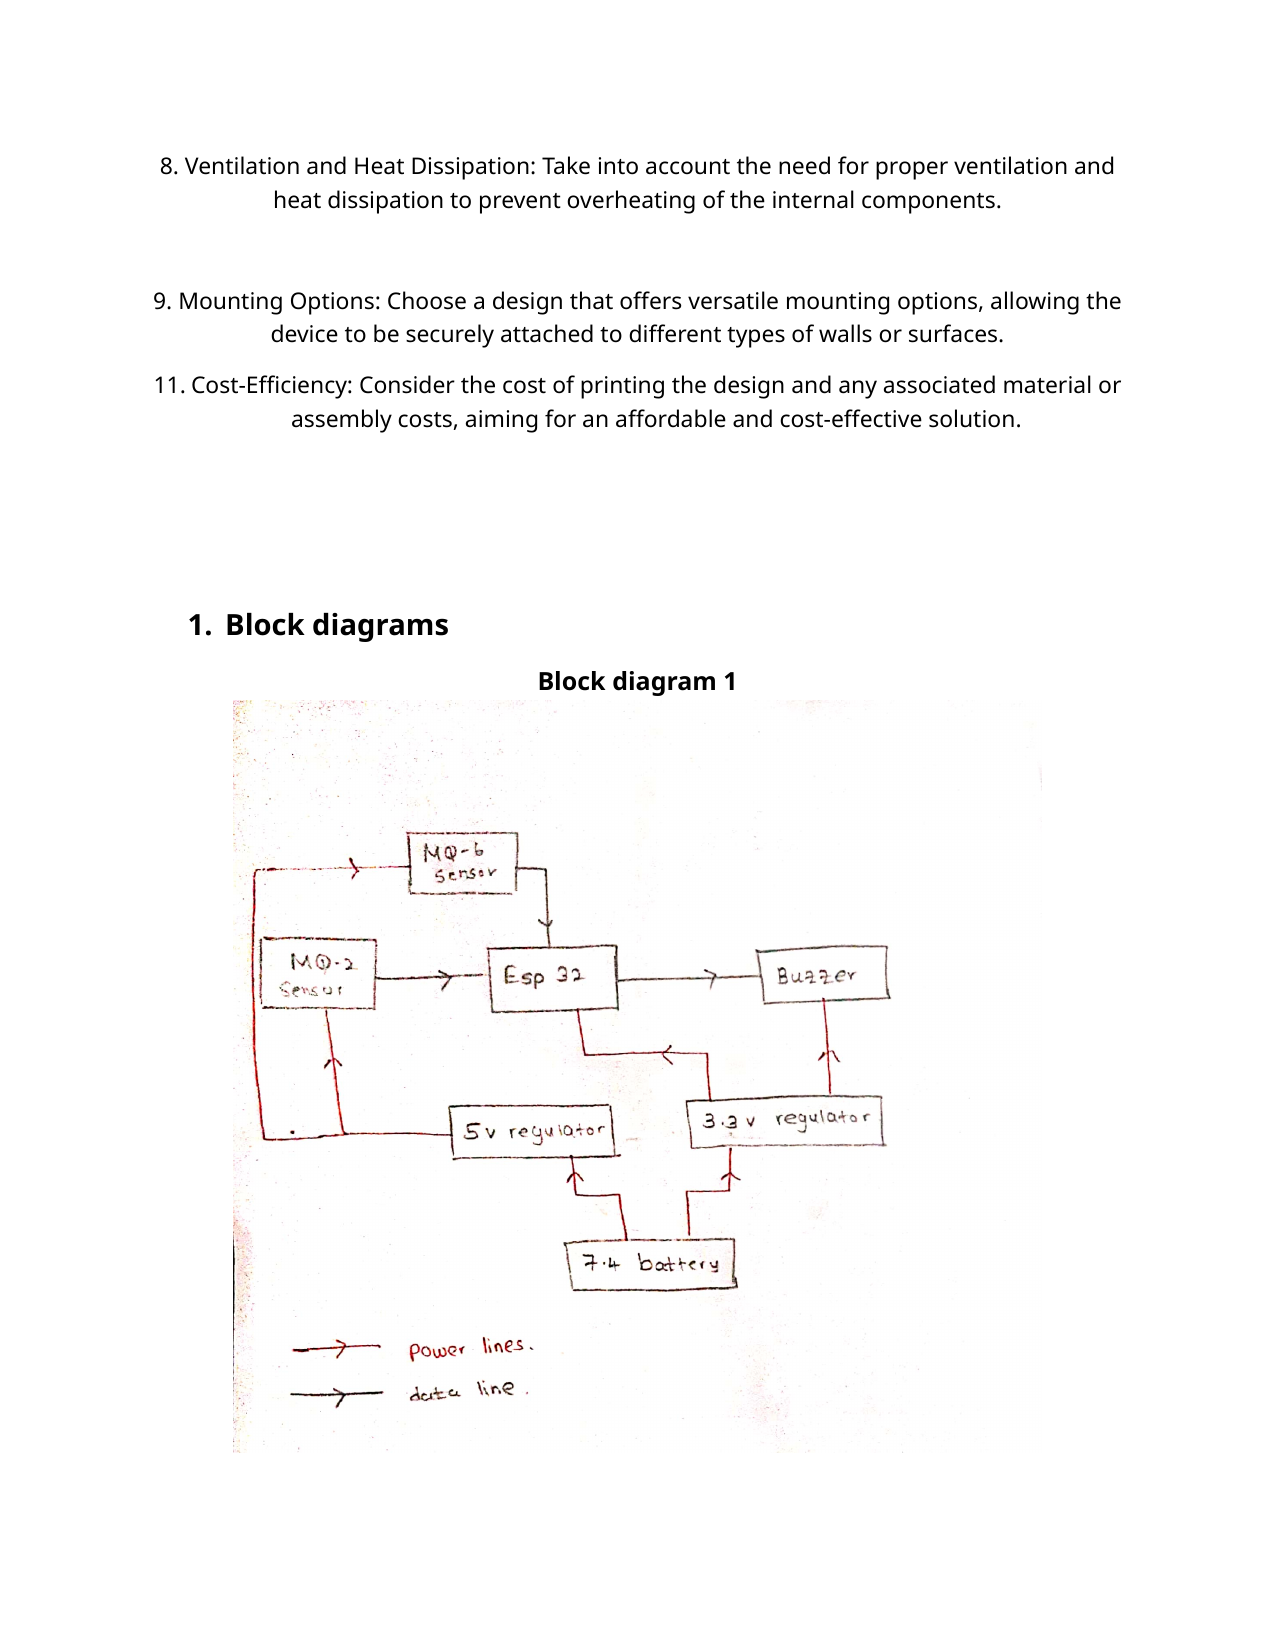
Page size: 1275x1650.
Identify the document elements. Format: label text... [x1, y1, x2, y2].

list Cost-Efficiency: Consider the cost of printing the design and any associated material or assembly costs, aiming for an affordable and cost-effective solution. [150, 369, 1125, 434]
text 8. Ventilation and Heat Dissipation: Take into account the need for proper ventilation and heat dissipation to prevent overheating of the internal components. [150, 150, 1125, 215]
subtitle Block diagrams [187, 604, 1125, 644]
subtitle Block diagram 1 [150, 664, 1125, 698]
picture [233, 700, 1042, 1453]
text 9. Mounting Options: Choose a design that offers versatile mounting options, allowing the device to be securely attached to different types of walls or surfaces. [150, 284, 1125, 349]
